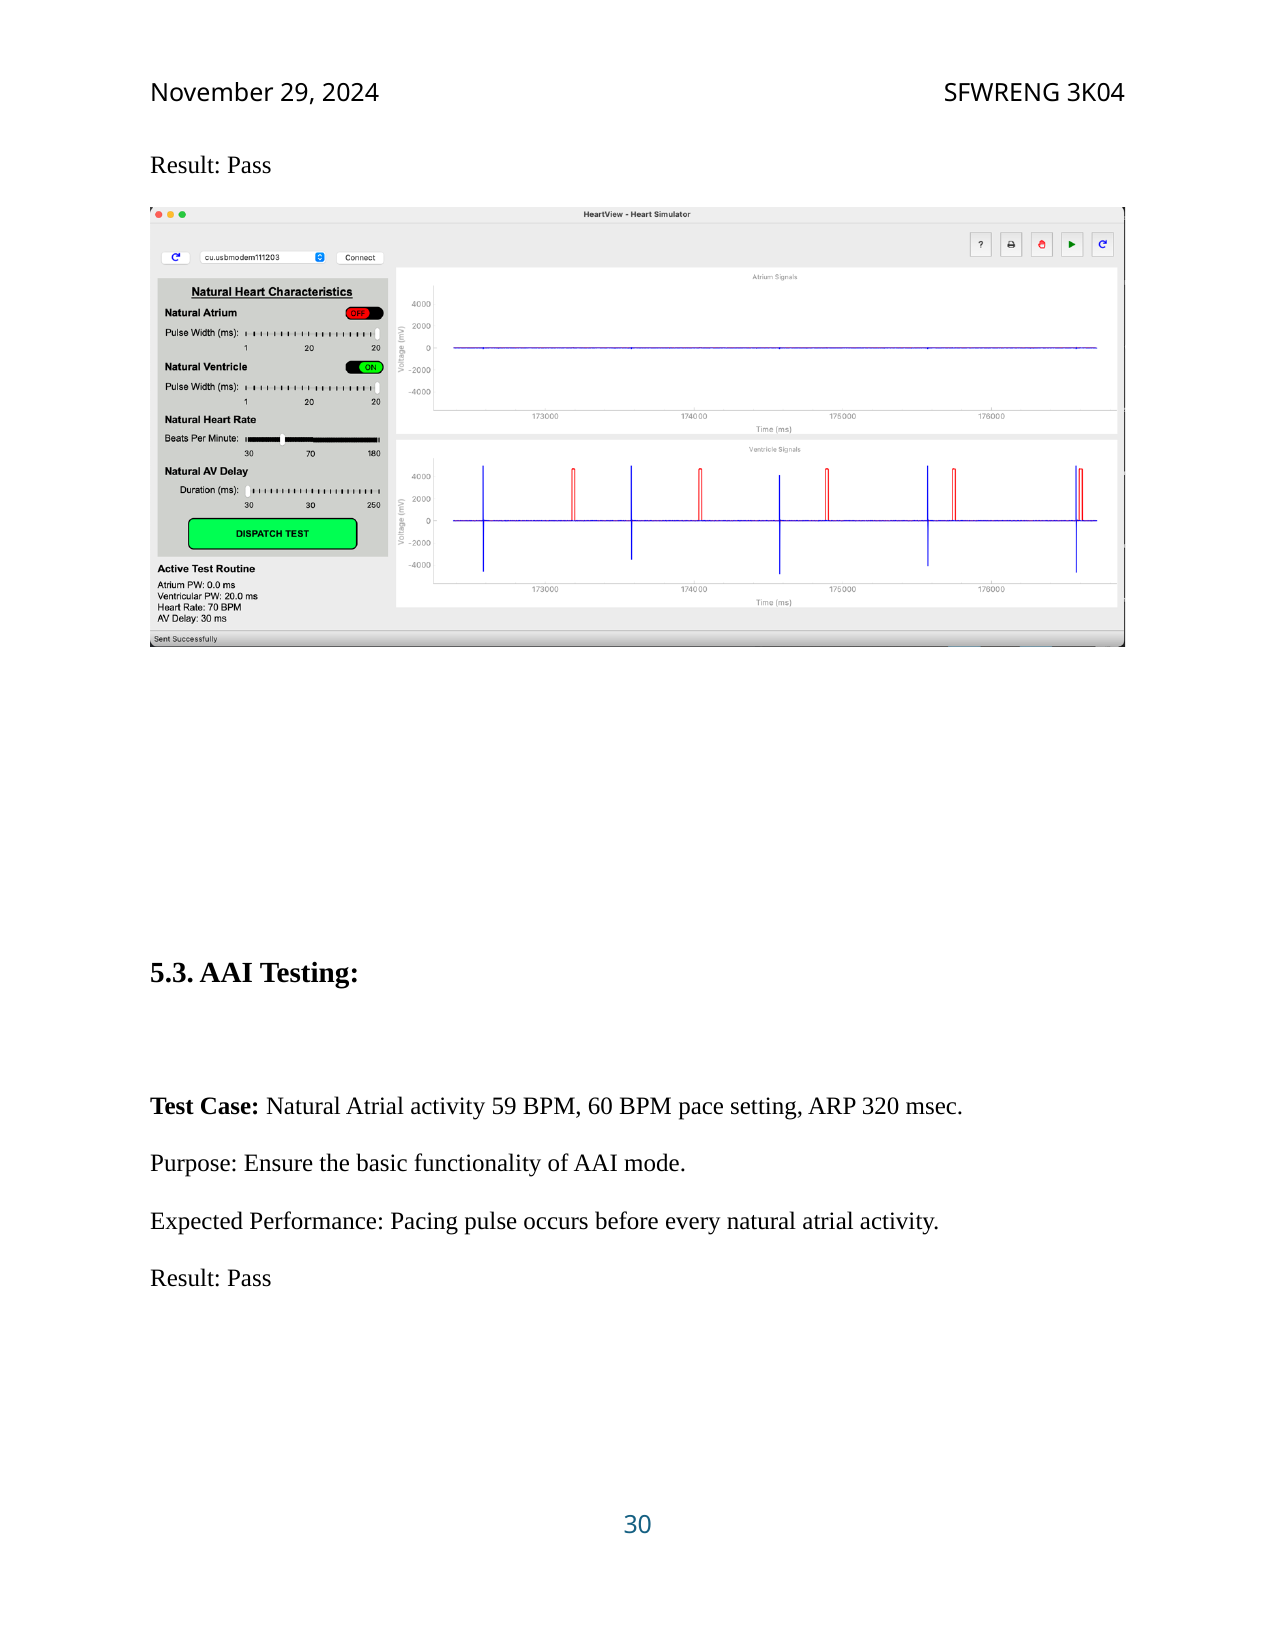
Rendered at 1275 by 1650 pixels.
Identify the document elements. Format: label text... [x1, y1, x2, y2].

text Purpose: Ensure the basic functionality of AAI mode. [150, 1148, 1125, 1177]
text Expected Performance: Pacing pulse occurs before every natural atrial activity. [150, 1206, 1125, 1234]
picture [150, 207, 1125, 647]
text Result: Pass [150, 1263, 1125, 1292]
text Result: Pass [150, 150, 1125, 179]
text 5.3. AAI Testing: [150, 956, 1125, 989]
text Test Case: Natural Atrial activity 59 BPM, 60 BPM pace setting, ARP 320 msec. [150, 1091, 1125, 1119]
